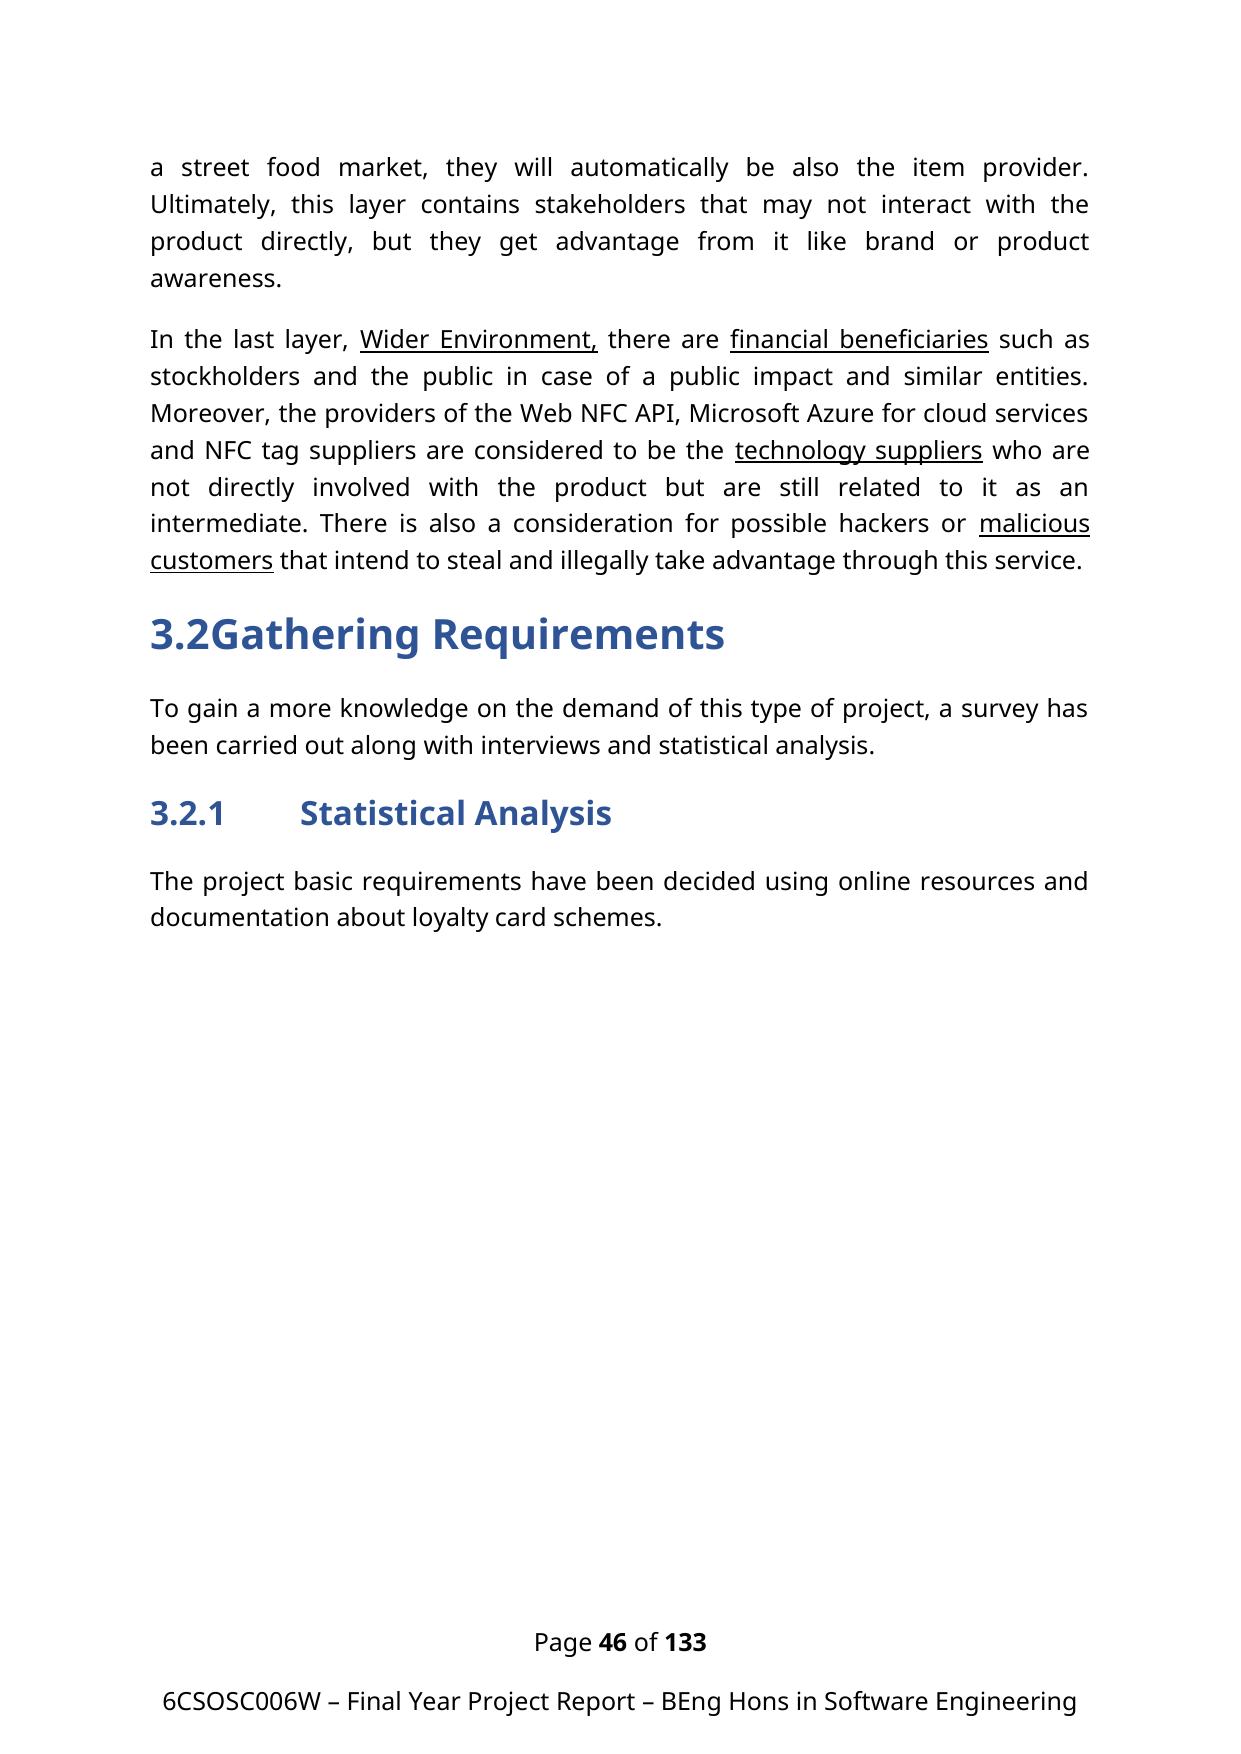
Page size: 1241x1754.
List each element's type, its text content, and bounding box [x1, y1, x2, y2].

subtitle Statistical Analysis [150, 789, 1090, 835]
text The project basic requirements have been decided using online resources and documentation about loyalty card schemes. [150, 863, 1090, 934]
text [150, 150, 1090, 294]
text To gain a more knowledge on the demand of this type of project, a survey has been carried out along with interviews and statistical analysis. [150, 691, 1090, 762]
text In the last layer, Wider Environment, there are financial beneficiaries such as stockholders and the public in case of a public impact and similar entities. Moreover, the providers of the Web NFC API, Microsoft Azure for cloud services and NFC tag suppliers are considered to be the technology suppliers who are not directly involved with the product but are still related to it as an intermediate. There is also a consideration for possible hackers or malicious customers that intend to steal and illegally take advantage through this service. [150, 322, 1090, 577]
subtitle Gathering Requirements [150, 604, 1090, 661]
